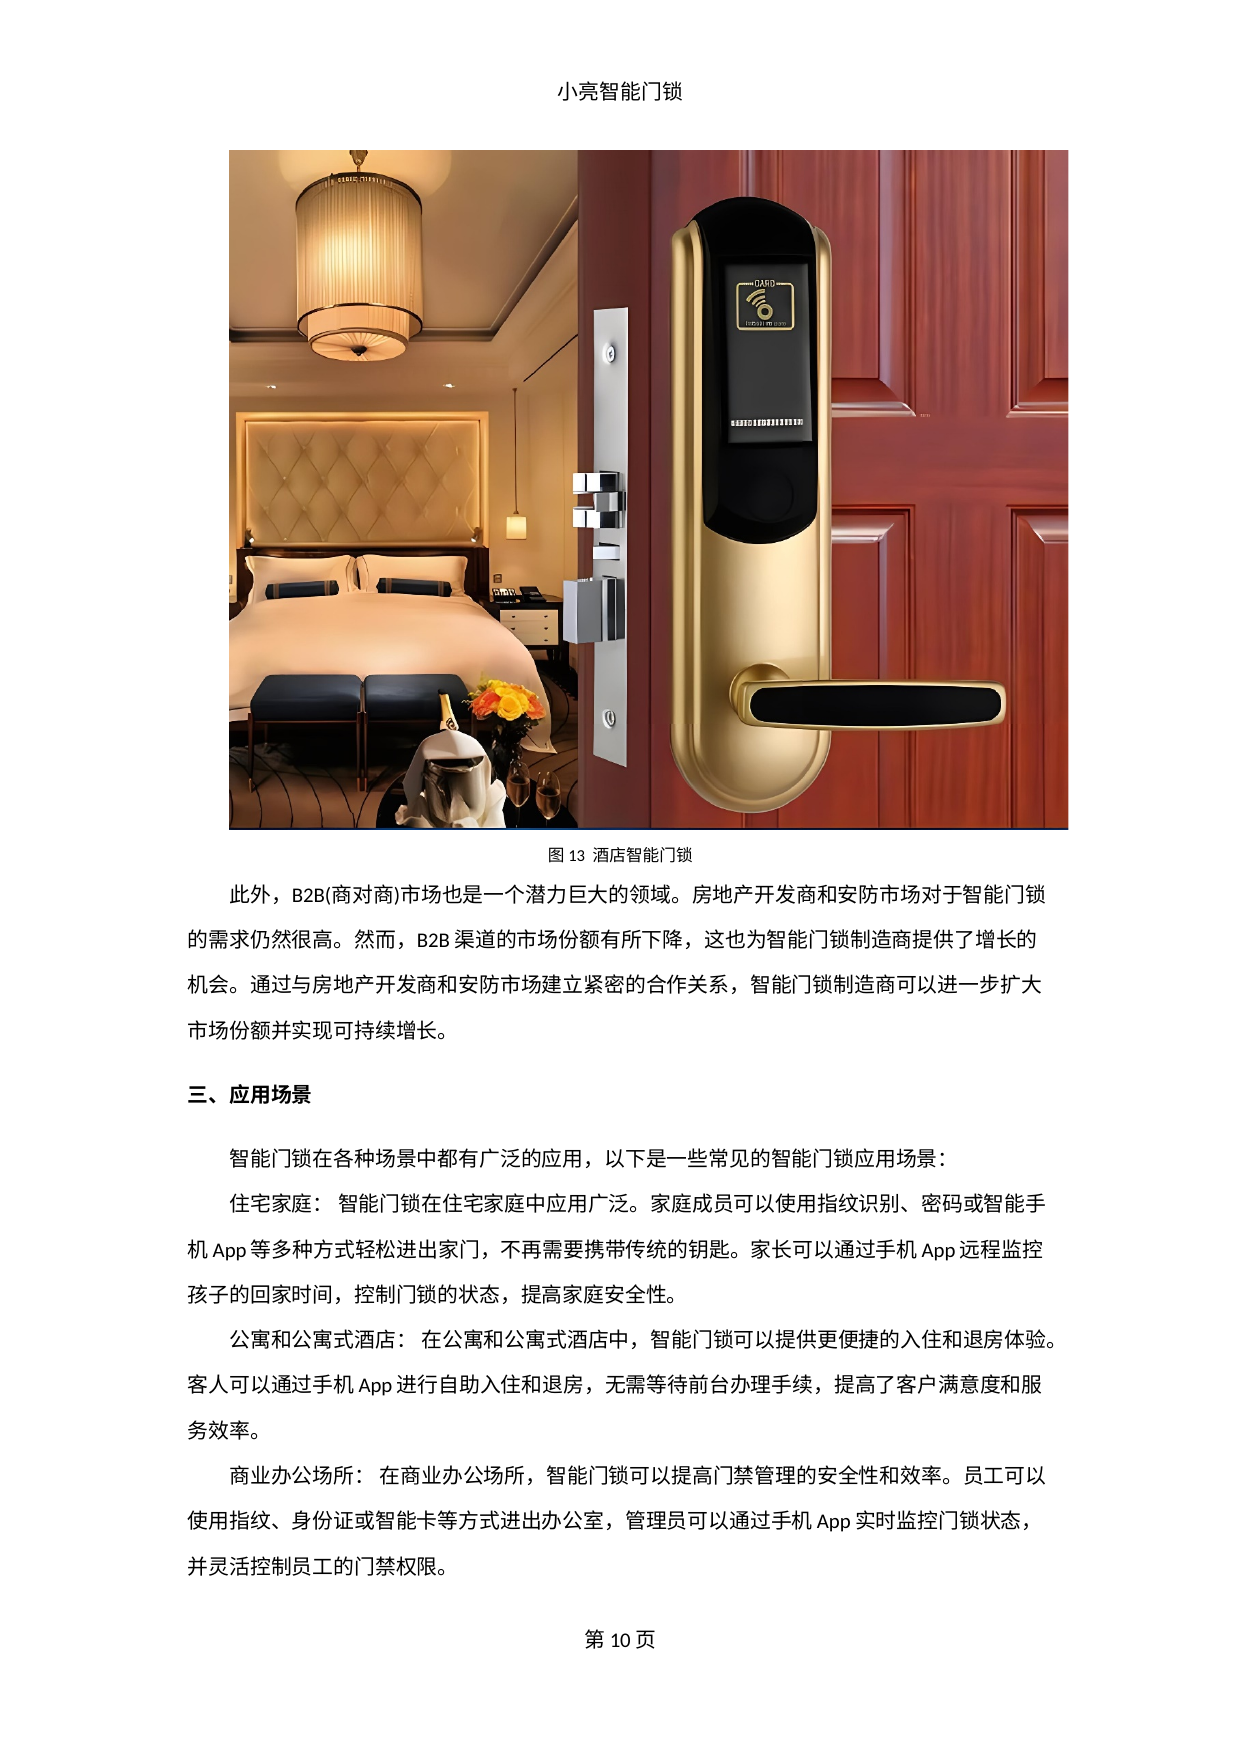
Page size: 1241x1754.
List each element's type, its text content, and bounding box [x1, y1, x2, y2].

text 智能门锁在各种场景中都有广泛的应用，以下是一些常见的智能门锁应用场景： [187, 1142, 1053, 1172]
picture [229, 150, 1069, 830]
text 商业办公场所： 在商业办公场所，智能门锁可以提高门禁管理的安全性和效率。员工可以使用指纹、身份证或智能卡等方式进出办公室，管理员可以通过手机App实时监控门锁状态，并灵活控制员工的门禁权限。 [187, 1459, 1053, 1580]
text 公寓和公寓式酒店： 在公寓和公寓式酒店中，智能门锁可以提供更便捷的入住和退房体验。客人可以通过手机App进行自助入住和退房，无需等待前台办理手续，提高了客户满意度和服务效率。 [187, 1323, 1053, 1444]
text 此外，B2B(商对商)市场也是一个潜力巨大的领域。房地产开发商和安防市场对于智能门锁的需求仍然很高。然而，B2B渠道的市场份额有所下降，这也为智能门锁制造商提供了增长的机会。通过与房地产开发商和安防市场建立紧密的合作关系，智能门锁制造商可以进一步扩大市场份额并实现可持续增长。 [187, 878, 1053, 1044]
text 住宅家庭： 智能门锁在住宅家庭中应用广泛。家庭成员可以使用指纹识别、密码或智能手机App等多种方式轻松进出家门，不再需要携带传统的钥匙。家长可以通过手机App远程监控孩子的回家时间，控制门锁的状态，提高家庭安全性。 [187, 1187, 1053, 1308]
subtitle 三、应用场景 [187, 1078, 1053, 1108]
text 图 13 酒店智能门锁 [187, 842, 1053, 866]
